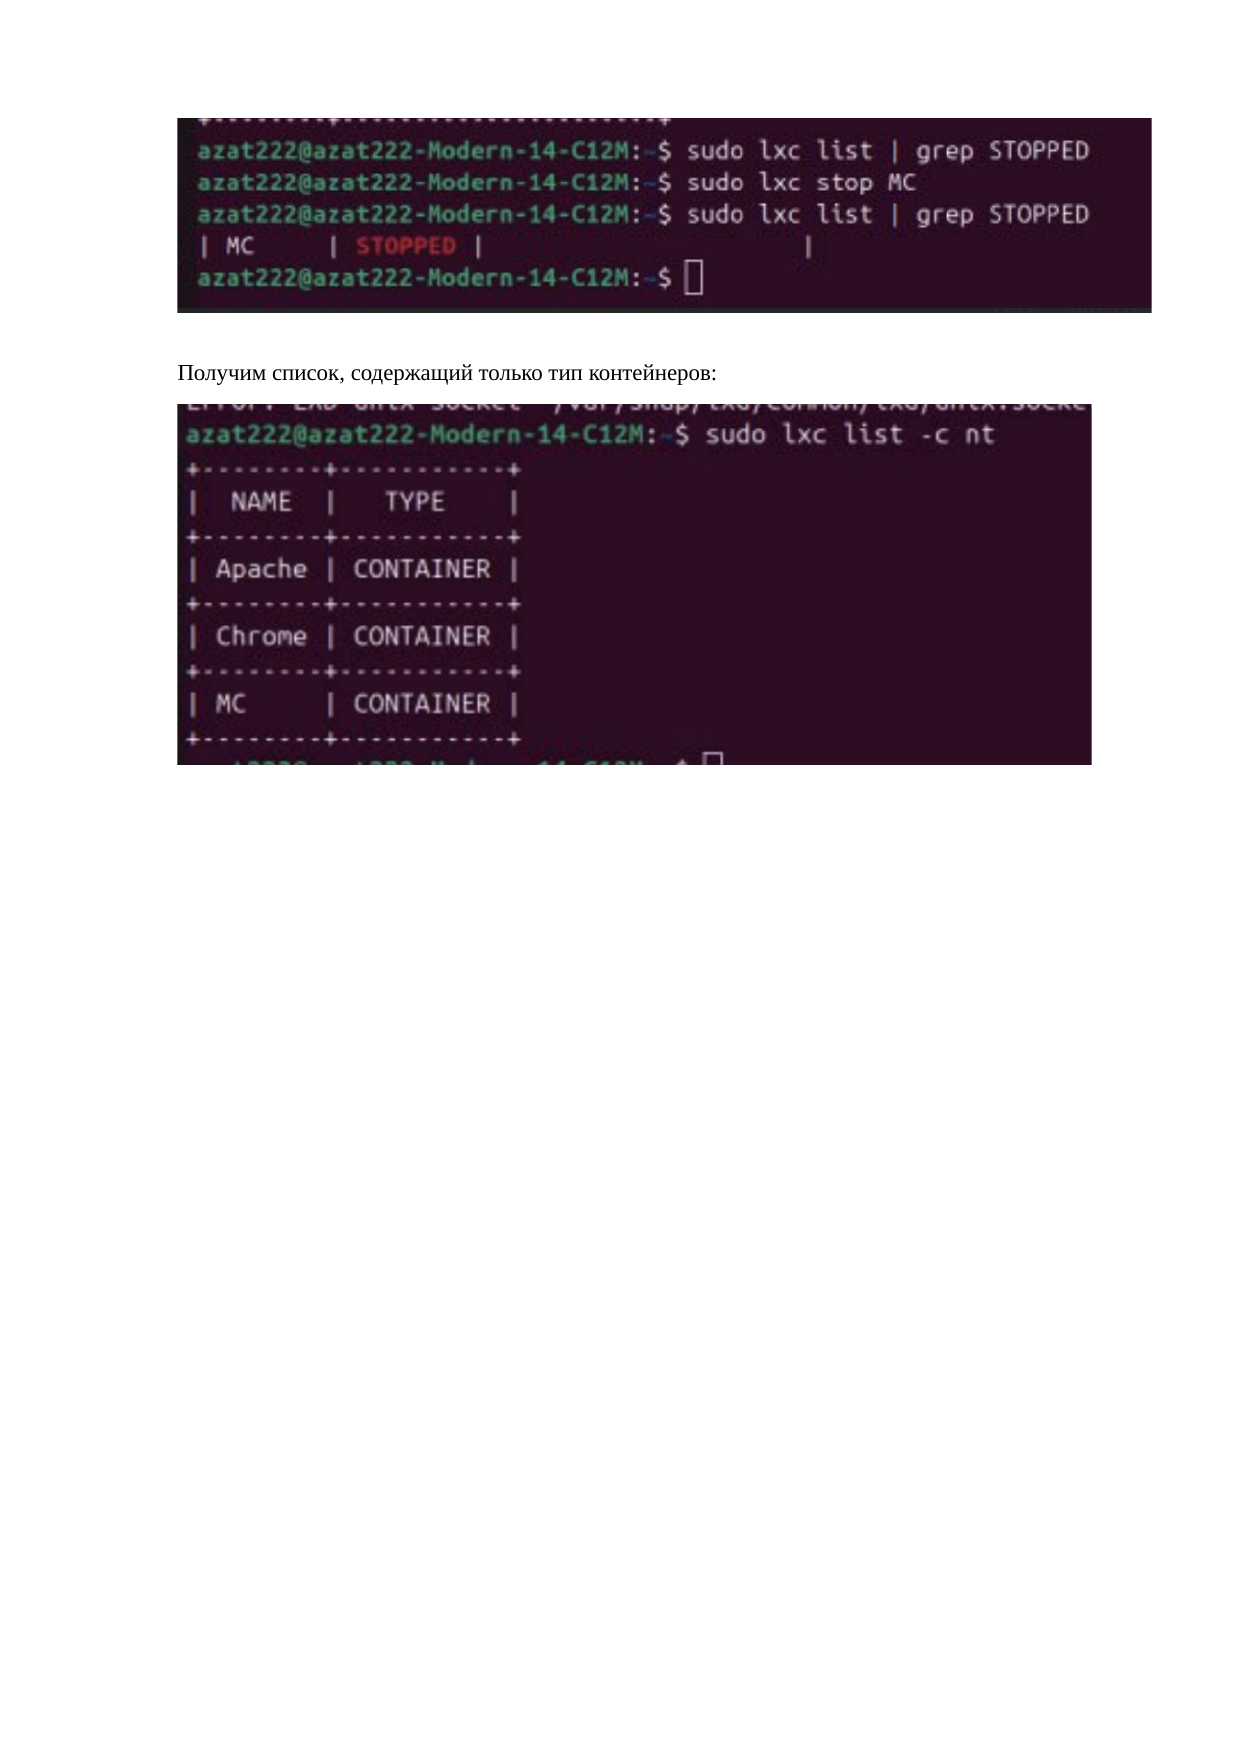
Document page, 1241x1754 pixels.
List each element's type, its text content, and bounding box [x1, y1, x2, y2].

text Получим список, содержащий только тип контейнеров: [177, 359, 1152, 386]
picture [177, 404, 1092, 765]
picture [177, 118, 1152, 313]
